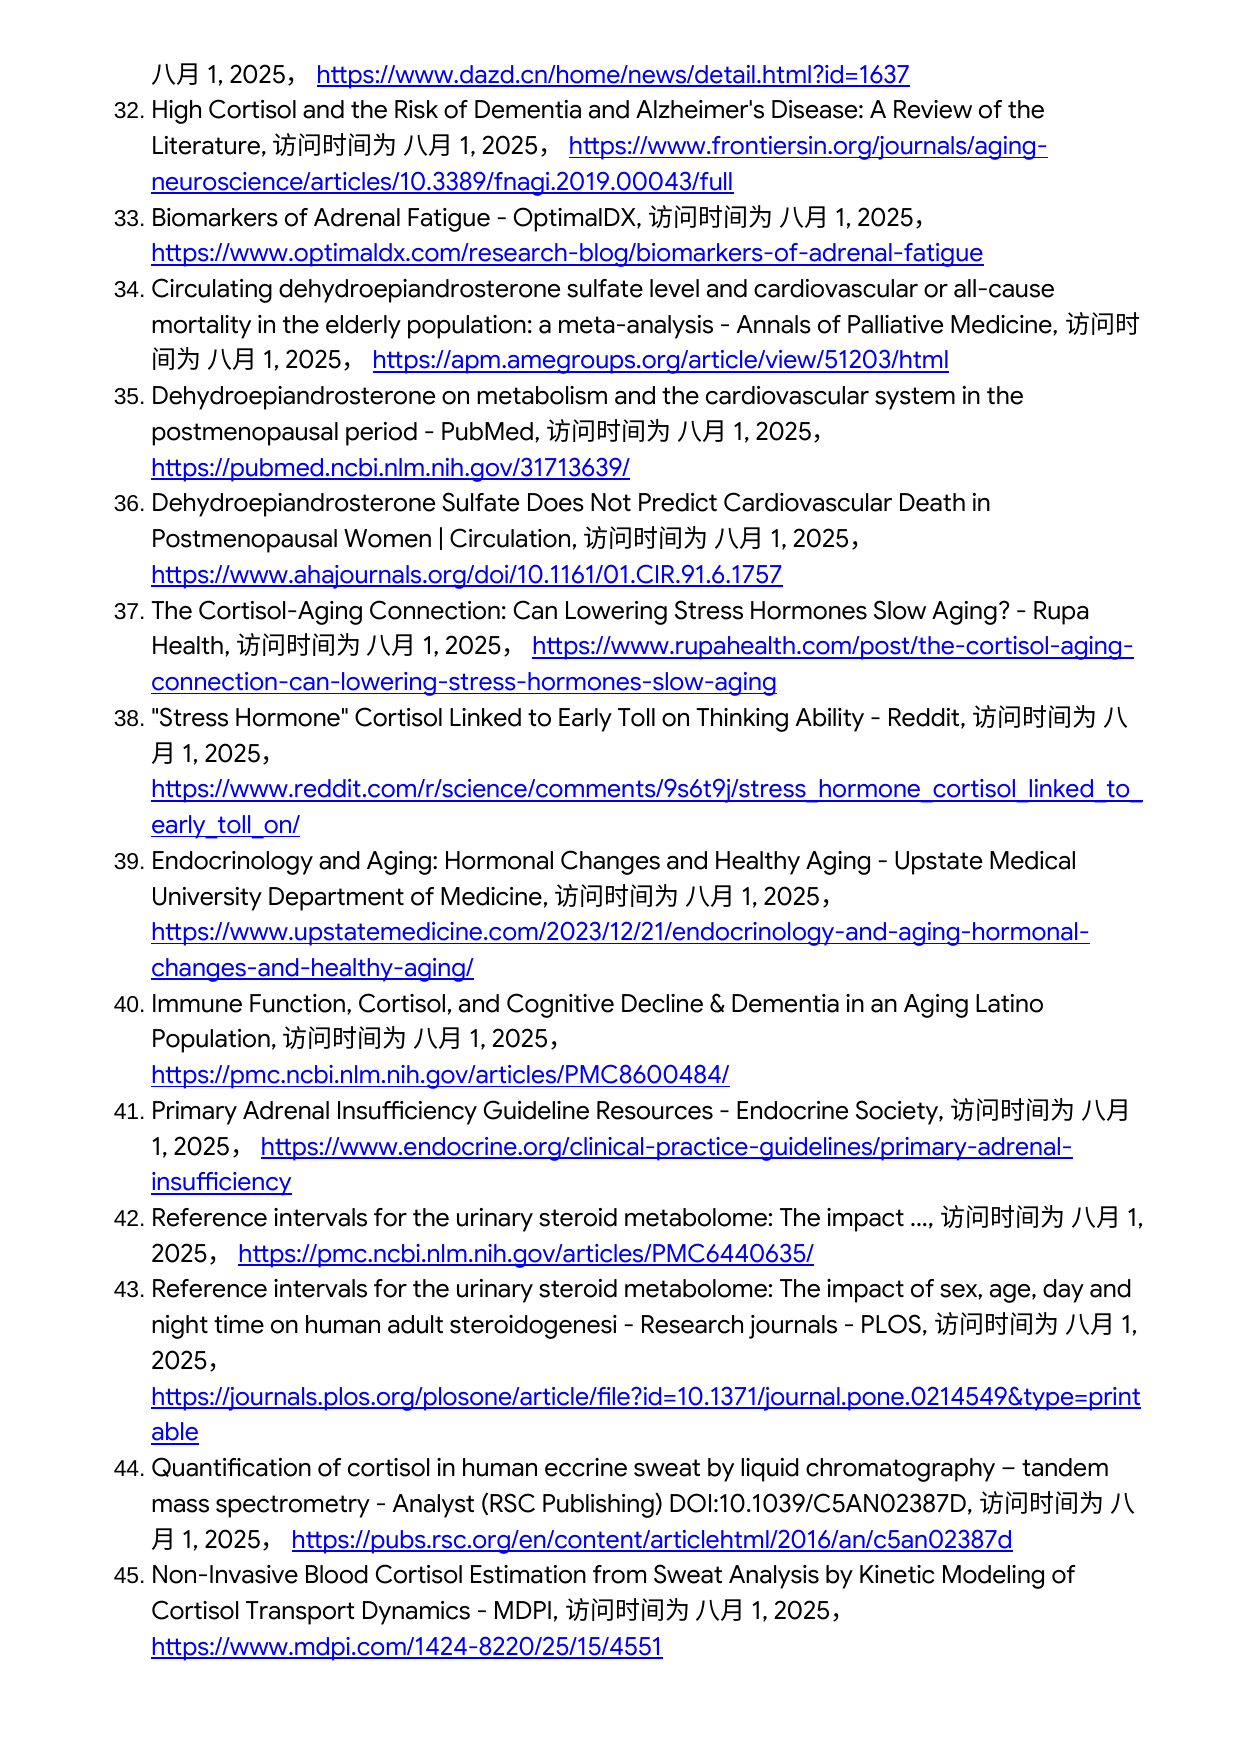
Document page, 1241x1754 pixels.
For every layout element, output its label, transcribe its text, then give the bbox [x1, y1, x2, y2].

list Circulating dehydroepiandrosterone sulfate level and cardiovascular or all-cause mortality in the elderly population: a meta-analysis - Annals of Palliative Medicine, 访问时间为 八月 1, 2025， https://apm.amegroups.org/article/view/51203/html [113, 273, 1152, 376]
list The Cortisol-Aging Connection: Can Lowering Stress Hormones Slow Aging? - Rupa Health, 访问时间为 八月 1, 2025， https://www.rupahealth.com/post/the-cortisol-aging-connection-can-lowering-stress-hormones-slow-aging [113, 595, 1152, 698]
list "Stress Hormone" Cortisol Linked to Early Toll on Thinking Ability - Reddit, 访问时间为 八月 1, 2025， https://www.reddit.com/r/science/comments/9s6t9j/stress_hormone_cortisol_linked_to_early_toll_on/ [113, 702, 1152, 841]
list Reference intervals for the urinary steroid metabolome: The impact of sex, age, day and night time on human adult steroidogenesi - Research journals - PLOS, 访问时间为 八月 1, 2025， https://journals.plos.org/plosone/article/file?id=10.1371/journal.pone.0214549&type=printable [113, 1274, 1152, 1448]
list Dehydroepiandrosterone on metabolism and the cardiovascular system in the postmenopausal period - PubMed, 访问时间为 八月 1, 2025， https://pubmed.ncbi.nlm.nih.gov/31713639/ [113, 381, 1152, 483]
list High Cortisol and the Risk of Dementia and Alzheimer's Disease: A Review of the Literature, 访问时间为 八月 1, 2025， https://www.frontiersin.org/journals/aging-neuroscience/articles/10.3389/fnagi.2019.00043/full [113, 95, 1152, 197]
list Immune Function, Cortisol, and Cognitive Decline & Dementia in an Aging Latino Population, 访问时间为 八月 1, 2025， https://pmc.ncbi.nlm.nih.gov/articles/PMC8600484/ [113, 988, 1152, 1091]
list Primary Adrenal Insufficiency Guideline Resources - Endocrine Society, 访问时间为 八月 1, 2025， https://www.endocrine.org/clinical-practice-guidelines/primary-adrenal-insufficiency [113, 1095, 1152, 1198]
list Endocrinology and Aging: Hormonal Changes and Healthy Aging - Upstate Medical University Department of Medicine, 访问时间为 八月 1, 2025， https://www.upstatemedicine.com/2023/12/21/endocrinology-and-aging-hormonal-changes-and-healthy-aging/ [113, 845, 1152, 983]
list Biomarkers of Adrenal Fatigue - OptimalDX, 访问时间为 八月 1, 2025， https://www.optimaldx.com/research-blog/biomarkers-of-adrenal-fatigue [113, 202, 1152, 269]
list Dehydroepiandrosterone Sulfate Does Not Predict Cardiovascular Death in Postmenopausal Women | Circulation, 访问时间为 八月 1, 2025， https://www.ahajournals.org/doi/10.1161/01.CIR.91.6.1757 [113, 488, 1152, 591]
list Quantification of cortisol in human eccrine sweat by liquid chromatography – tandem mass spectrometry - Analyst (RSC Publishing) DOI:10.1039/C5AN02387D, 访问时间为 八月 1, 2025， https://pubs.rsc.org/en/content/articlehtml/2016/an/c5an02387d [113, 1452, 1152, 1555]
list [113, 59, 1152, 90]
list Reference intervals for the urinary steroid metabolome: The impact ..., 访问时间为 八月 1, 2025， https://pmc.ncbi.nlm.nih.gov/articles/PMC6440635/ [113, 1202, 1152, 1269]
list Non-Invasive Blood Cortisol Estimation from Sweat Analysis by Kinetic Modeling of Cortisol Transport Dynamics - MDPI, 访问时间为 八月 1, 2025， https://www.mdpi.com/1424-8220/25/15/4551 [113, 1559, 1152, 1662]
